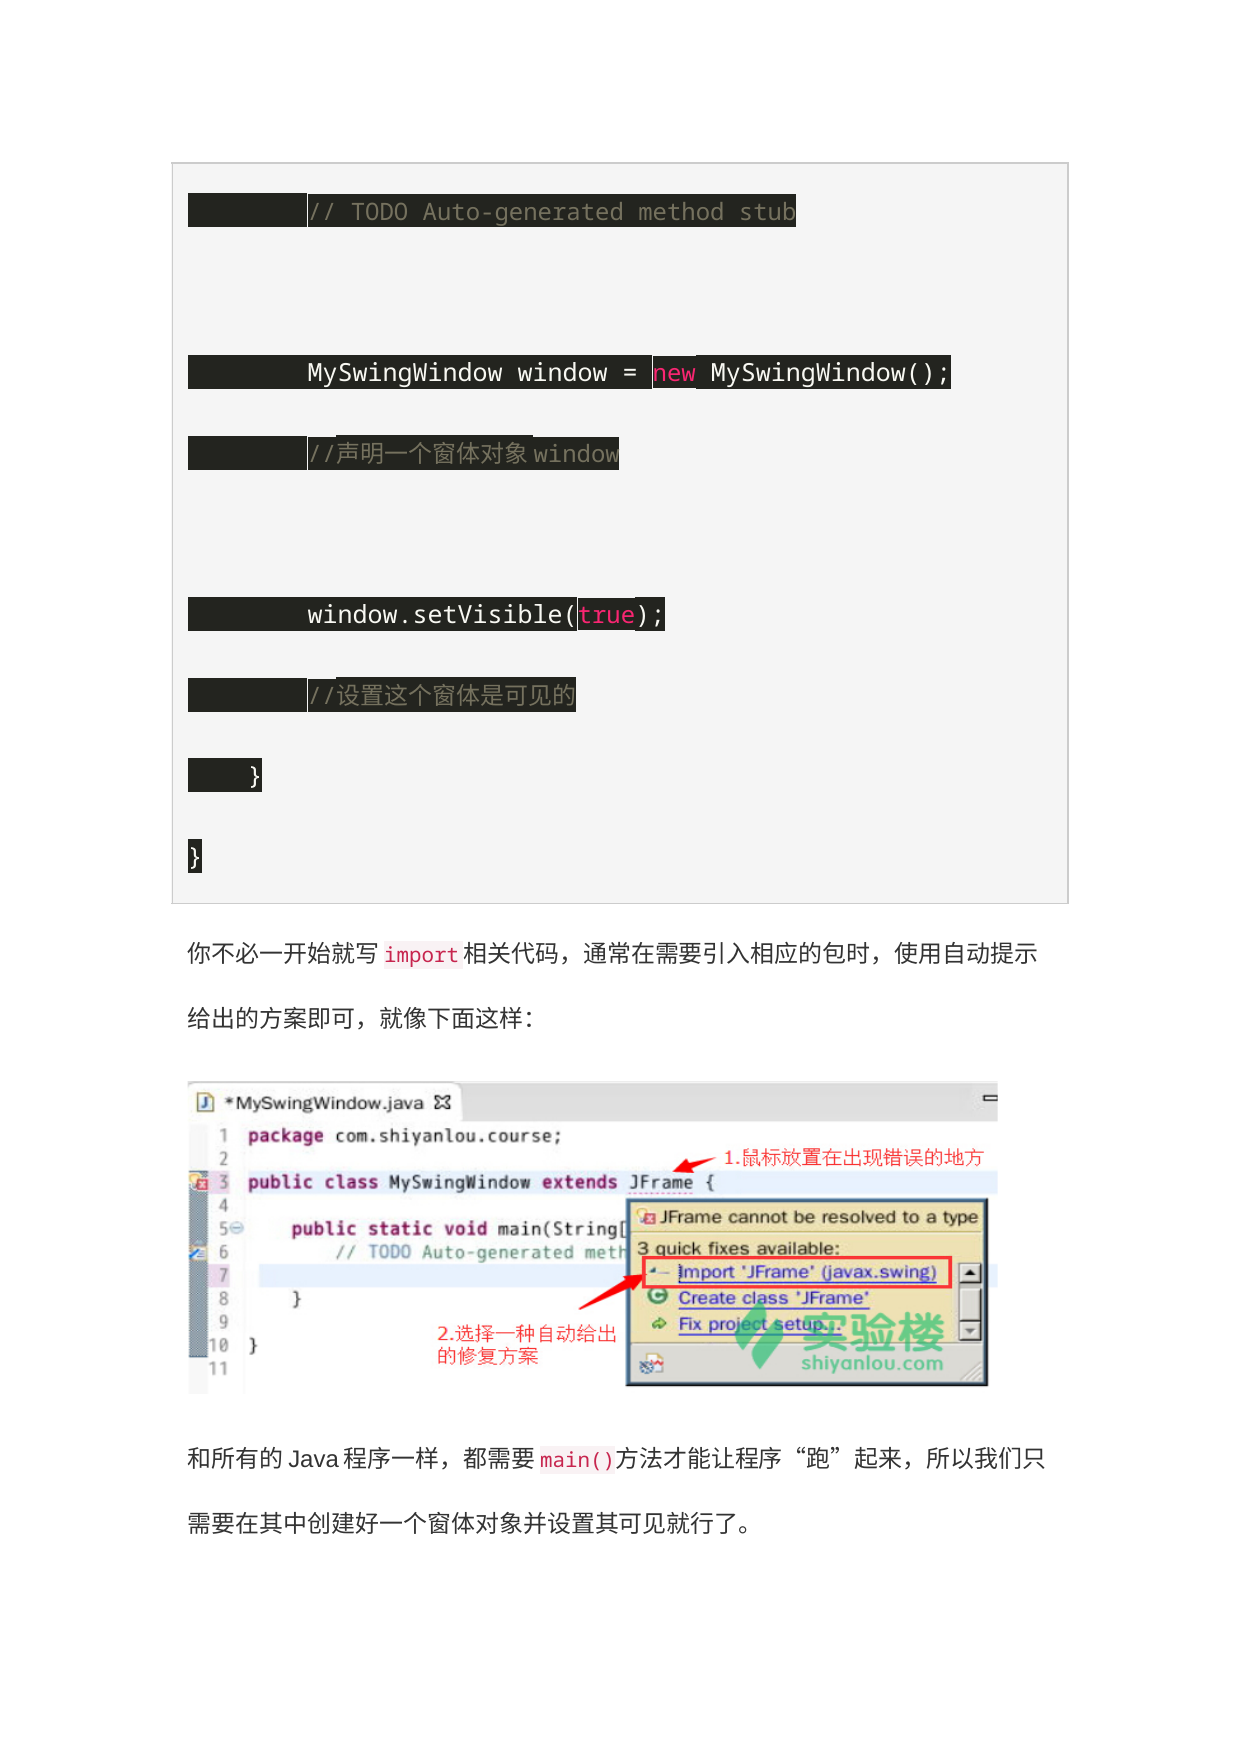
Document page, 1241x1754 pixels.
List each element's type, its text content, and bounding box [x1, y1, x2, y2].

picture [187, 1081, 998, 1394]
text 和所有的Java程序一样，都需要main()方法才能让程序“跑”起来，所以我们只需要在其中创建好一个窗体对象并设置其可见就行了。 [187, 1425, 1053, 1555]
text //声明一个窗体对象 window [173, 404, 1067, 484]
text window.setVisible(true); [173, 565, 1067, 646]
text } [173, 726, 1067, 807]
text //设置这个窗体是可见的 [173, 646, 1067, 726]
text MySwingWindow window = new MySwingWindow(); [173, 323, 1067, 404]
text 你不必一开始就写import相关代码，通常在需要引入相应的包时，使用自动提示给出的方案即可，就像下面这样： [187, 920, 1053, 1050]
text // TODO Auto-generated method stub [173, 164, 1067, 243]
text } [173, 807, 1067, 903]
